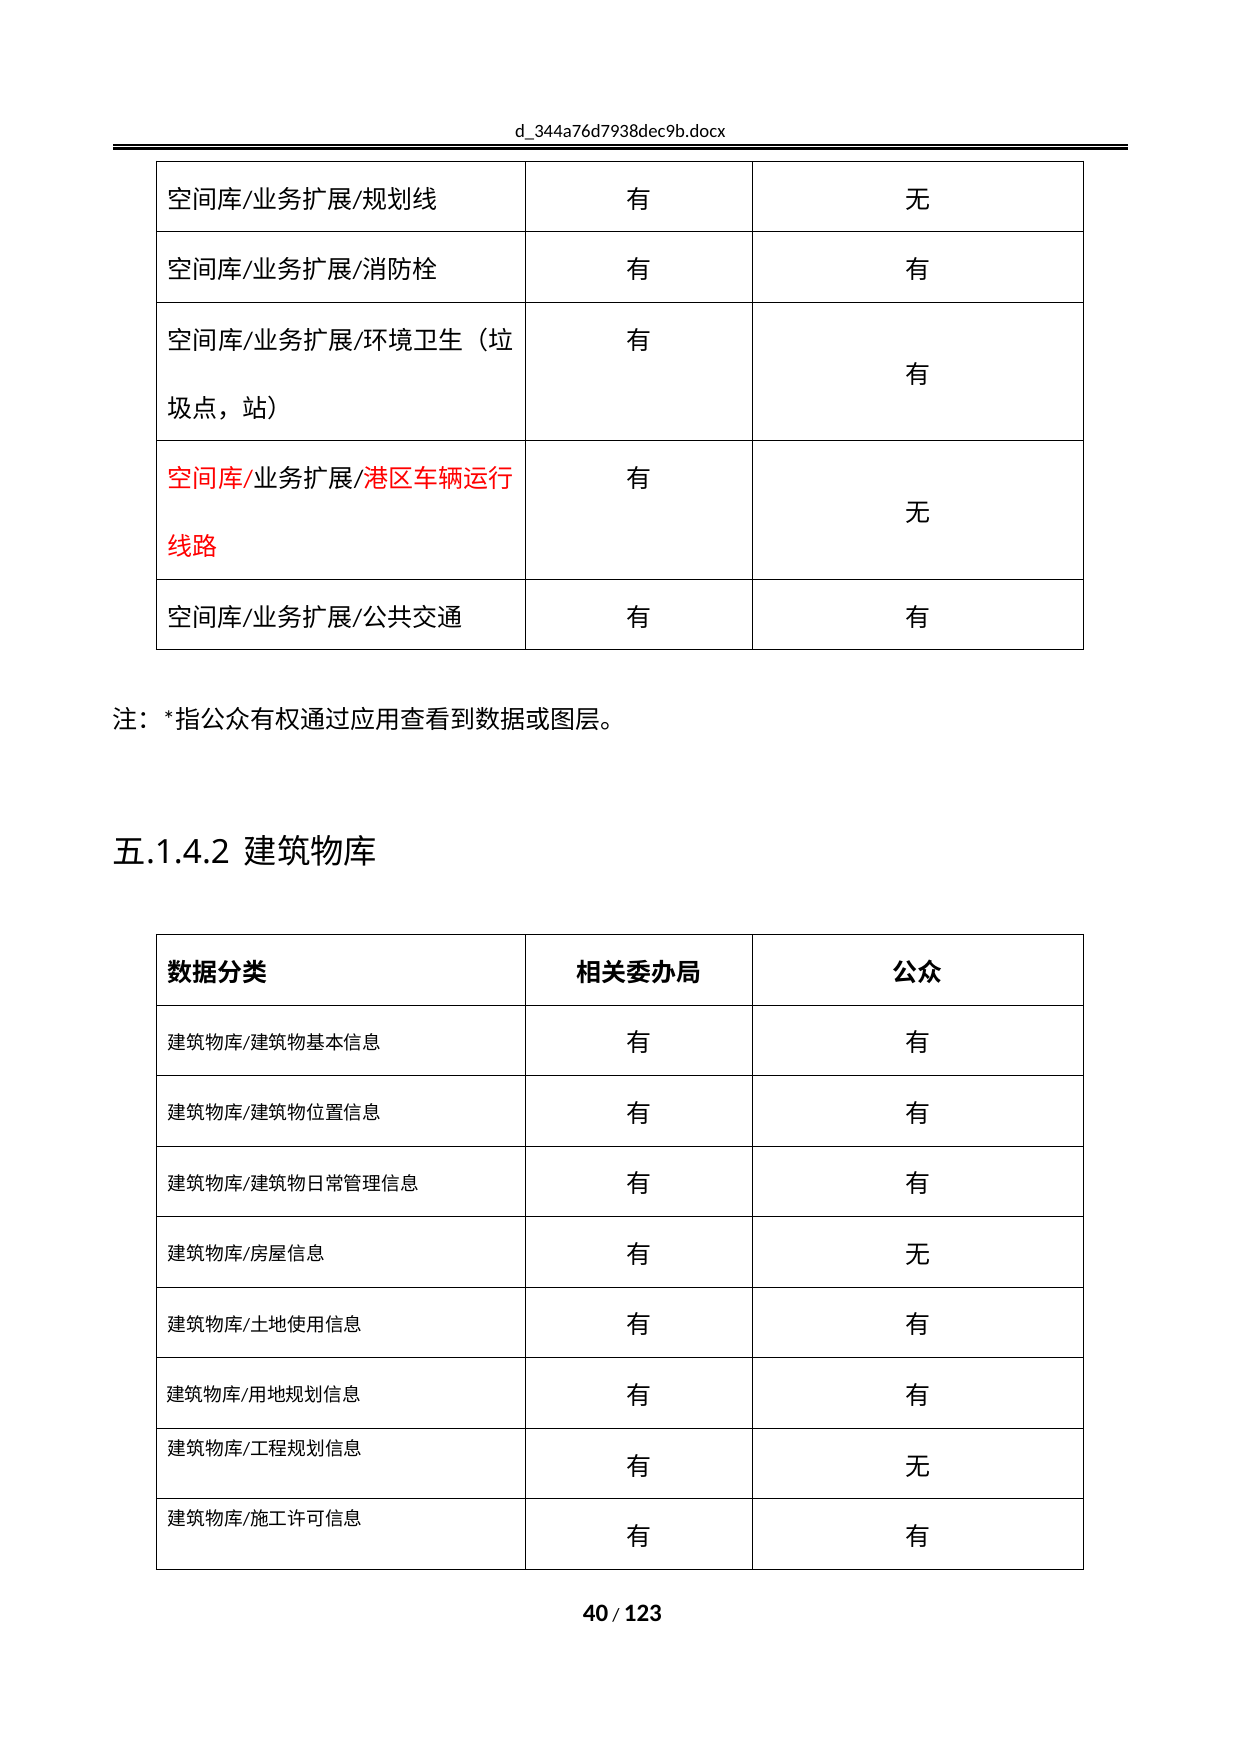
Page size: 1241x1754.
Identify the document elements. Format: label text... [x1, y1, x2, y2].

table_cell 有 [753, 1499, 1083, 1569]
table_cell 无 [753, 1429, 1083, 1498]
table_cell 空间库/业务扩展/公共交通 [157, 580, 525, 649]
table_cell 建筑物库/土地使用信息 [157, 1288, 525, 1357]
table_cell 有 [753, 1076, 1083, 1146]
table_cell 有 [753, 1147, 1083, 1216]
table_cell 有 [753, 1358, 1083, 1428]
text 注：*指公众有权通过应用查看到数据或图层。 [112, 684, 1128, 752]
table_cell 有 [526, 303, 752, 440]
table_cell 空间库/业务扩展/港区车辆运行线路 [157, 441, 525, 578]
table_cell 有 [526, 1429, 752, 1498]
table_cell 有 [526, 1499, 752, 1569]
table_cell 有 [753, 1288, 1083, 1357]
table_cell 无 [753, 162, 1083, 231]
table_cell 有 [526, 162, 752, 231]
table_cell 建筑物库/建筑物位置信息 [157, 1076, 525, 1146]
table_cell 有 [753, 303, 1083, 440]
table_header 公众 [753, 935, 1083, 1004]
table_cell 有 [526, 1217, 752, 1287]
table_cell 空间库/业务扩展/规划线 [157, 162, 525, 231]
table_cell 建筑物库/用地规划信息 [157, 1358, 525, 1428]
table_cell 有 [526, 441, 752, 578]
table_header 相关委办局 [526, 935, 752, 1004]
text 建筑物库 [112, 815, 1128, 883]
table_cell 有 [753, 1006, 1083, 1075]
table_header 数据分类 [157, 935, 525, 1004]
table_cell 有 [526, 1288, 752, 1357]
table_cell 建筑物库/工程规划信息 [157, 1429, 525, 1498]
table_cell 无 [753, 441, 1083, 578]
table_cell 有 [753, 580, 1083, 649]
table_cell 有 [526, 1076, 752, 1146]
table_cell 有 [526, 232, 752, 302]
table_cell 建筑物库/房屋信息 [157, 1217, 525, 1287]
table_cell 建筑物库/建筑物日常管理信息 [157, 1147, 525, 1216]
table_cell 有 [526, 1358, 752, 1428]
table_cell 有 [526, 1006, 752, 1075]
table_cell 有 [526, 1147, 752, 1216]
table_cell 有 [526, 580, 752, 649]
table_cell 有 [753, 232, 1083, 302]
table_cell 空间库/业务扩展/环境卫生（垃圾点，站） [157, 303, 525, 440]
table_cell 建筑物库/施工许可信息 [157, 1499, 525, 1569]
table_cell 建筑物库/建筑物基本信息 [157, 1006, 525, 1075]
table_cell 空间库/业务扩展/消防栓 [157, 232, 525, 302]
table_cell 无 [753, 1217, 1083, 1287]
